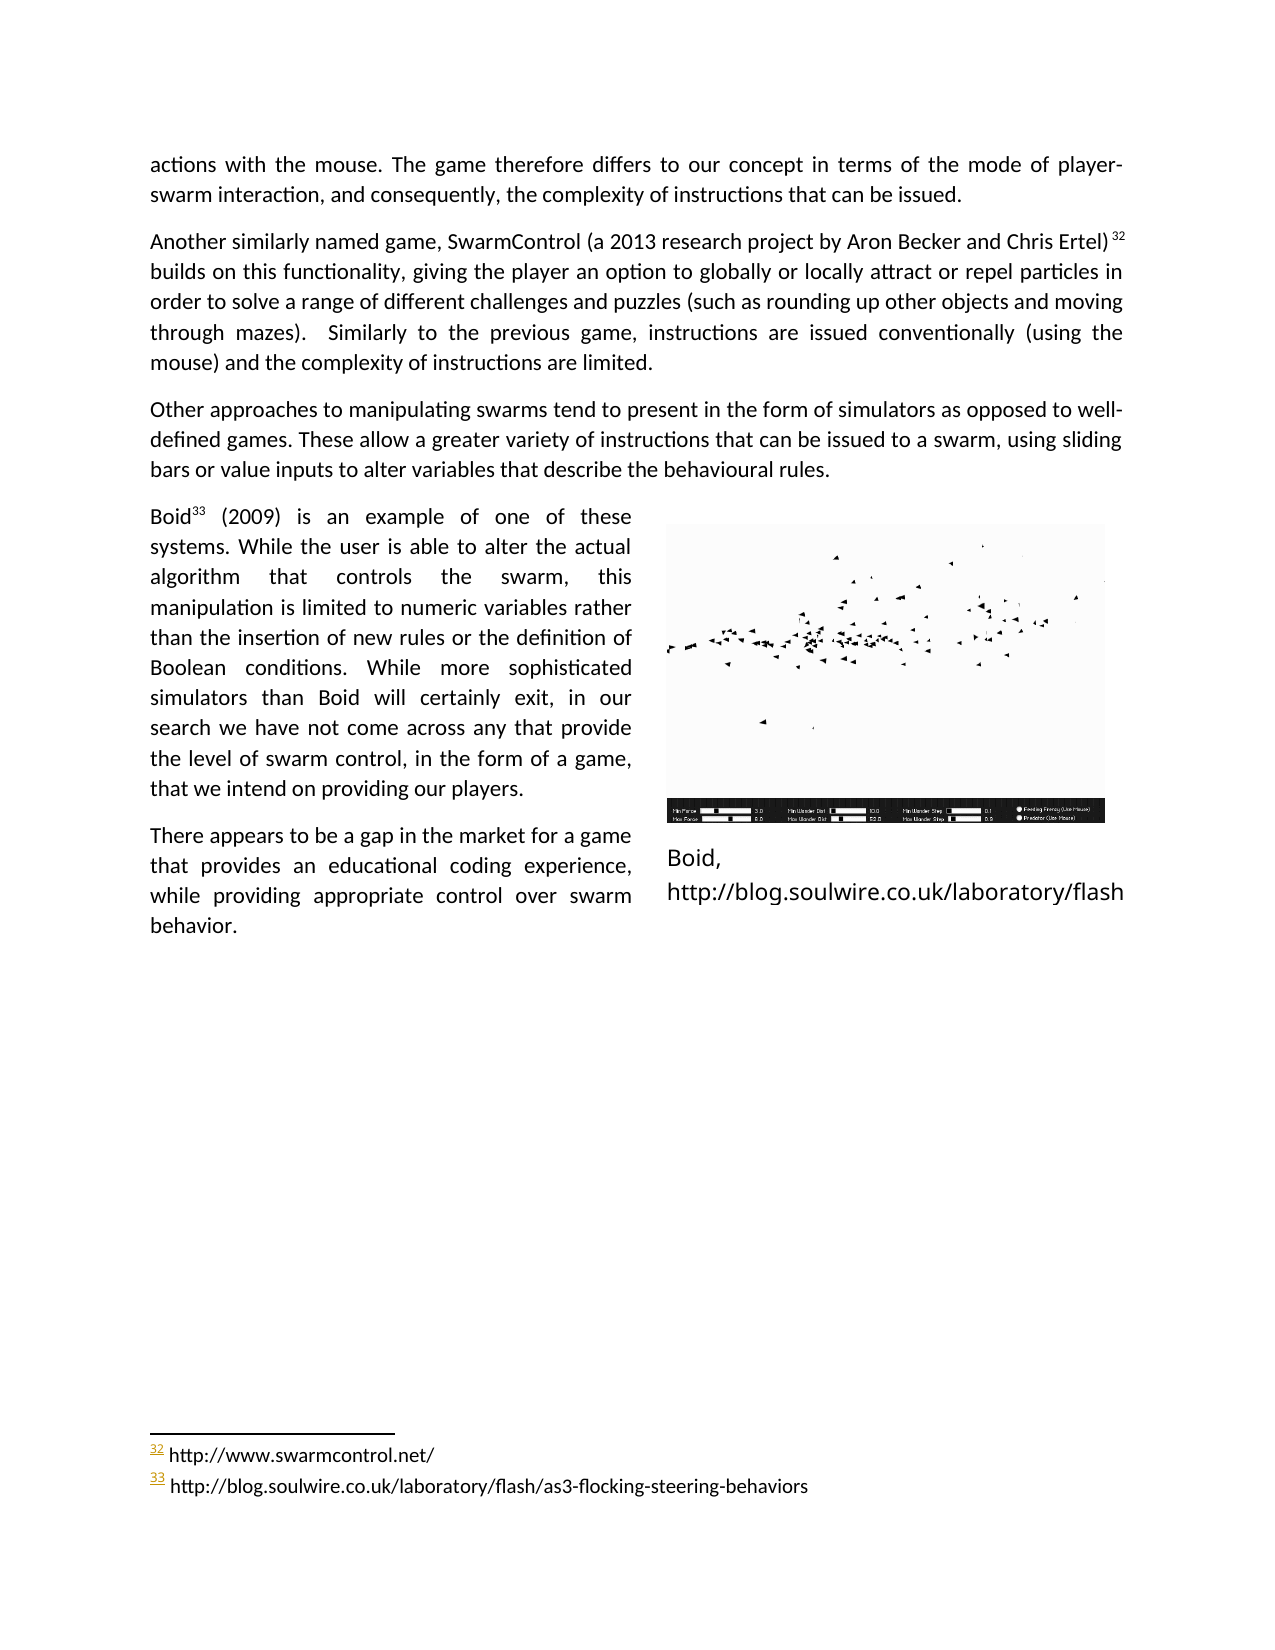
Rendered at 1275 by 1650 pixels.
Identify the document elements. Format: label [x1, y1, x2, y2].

picture [666, 524, 1105, 823]
